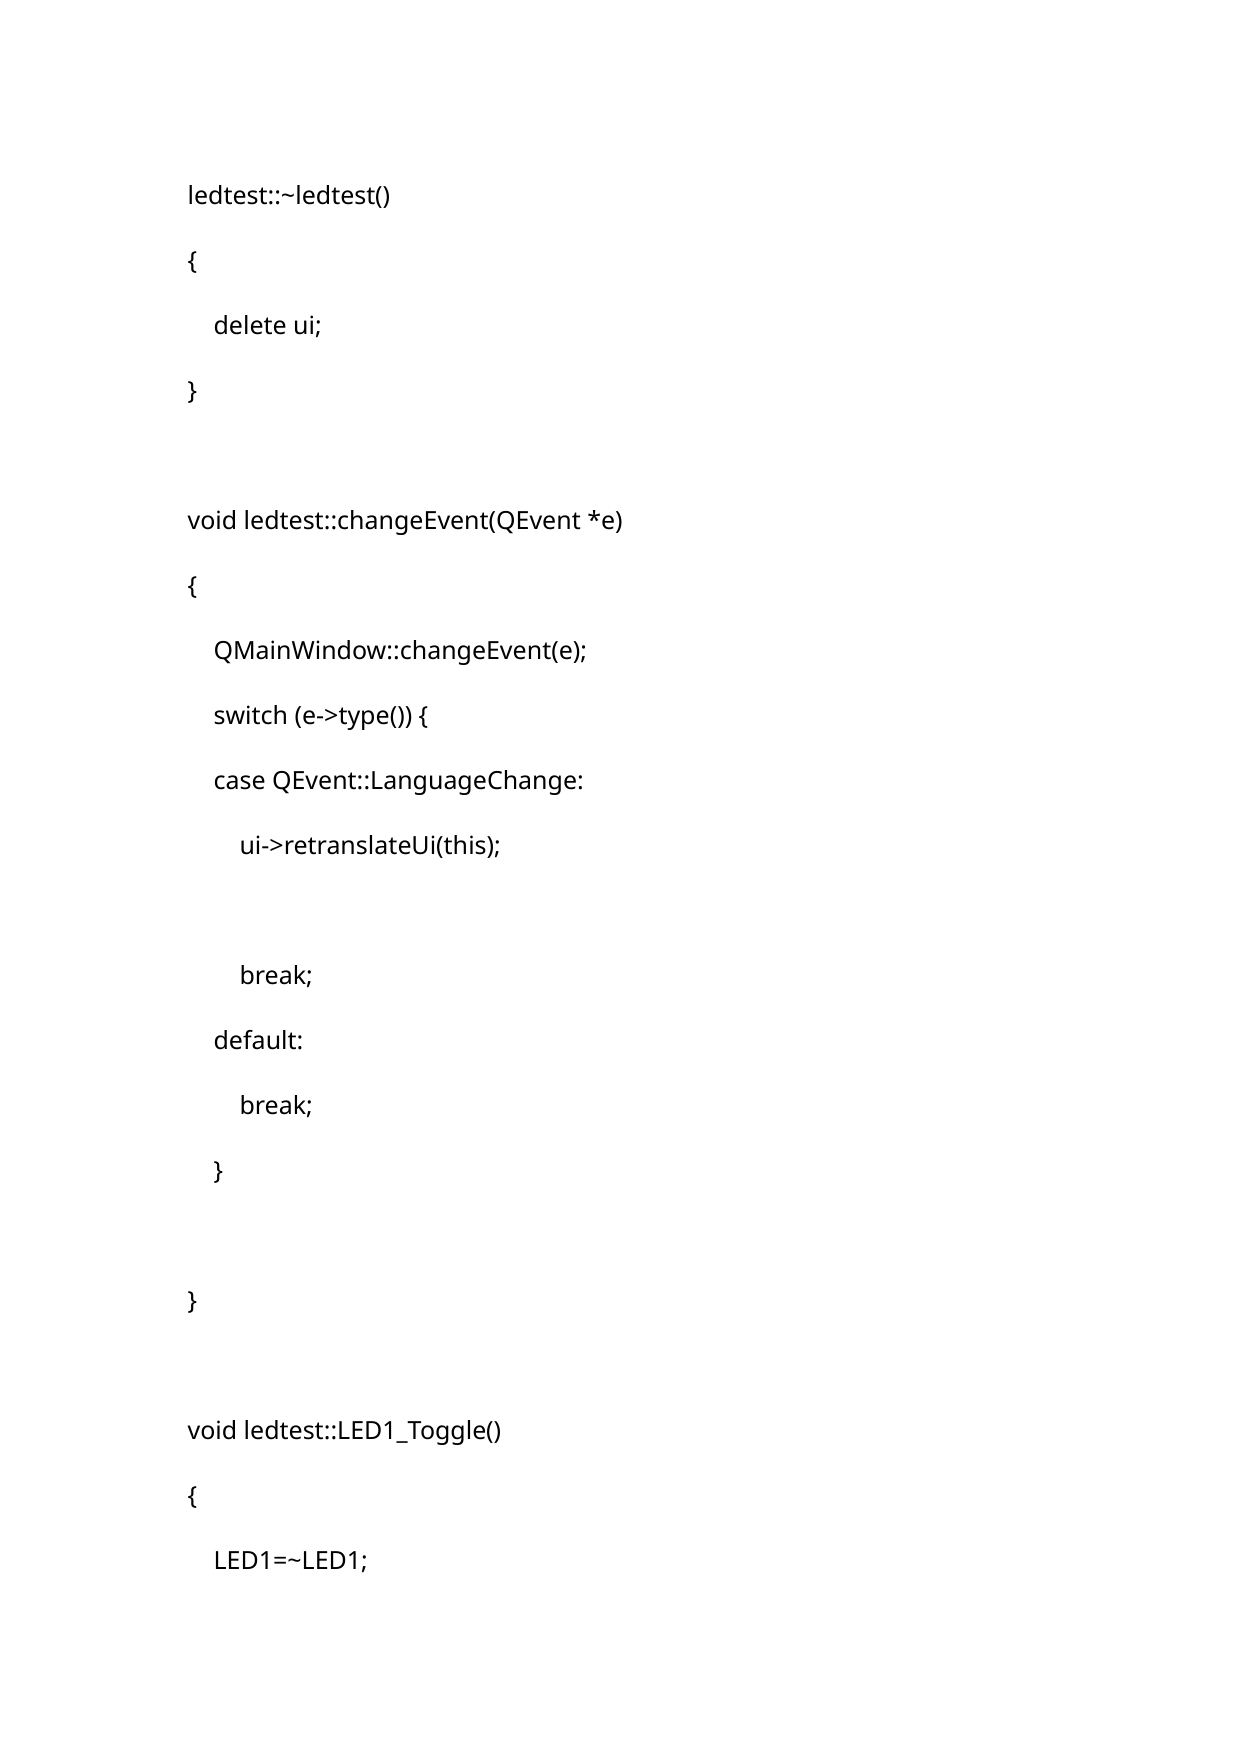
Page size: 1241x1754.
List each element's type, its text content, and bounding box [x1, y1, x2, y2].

text LED1=~LED1; [187, 1527, 1053, 1592]
text { [187, 552, 1053, 617]
text void ledtest::changeEvent(QEvent *e) [187, 487, 1053, 552]
text ui->retranslateUi(this); [187, 812, 1053, 877]
text { [187, 227, 1053, 292]
text { [187, 1462, 1053, 1527]
text delete ui; [187, 292, 1053, 357]
text void ledtest::LED1_Toggle() [187, 1397, 1053, 1462]
text } [187, 1267, 1053, 1332]
text } [187, 1137, 1053, 1202]
text case QEvent::LanguageChange: [187, 747, 1053, 812]
text QMainWindow::changeEvent(e); [187, 617, 1053, 682]
text break; [187, 1072, 1053, 1137]
text break; [187, 942, 1053, 1007]
text ledtest::~ledtest() [187, 162, 1053, 227]
text } [187, 357, 1053, 422]
text default: [187, 1007, 1053, 1072]
text switch (e->type()) { [187, 682, 1053, 747]
